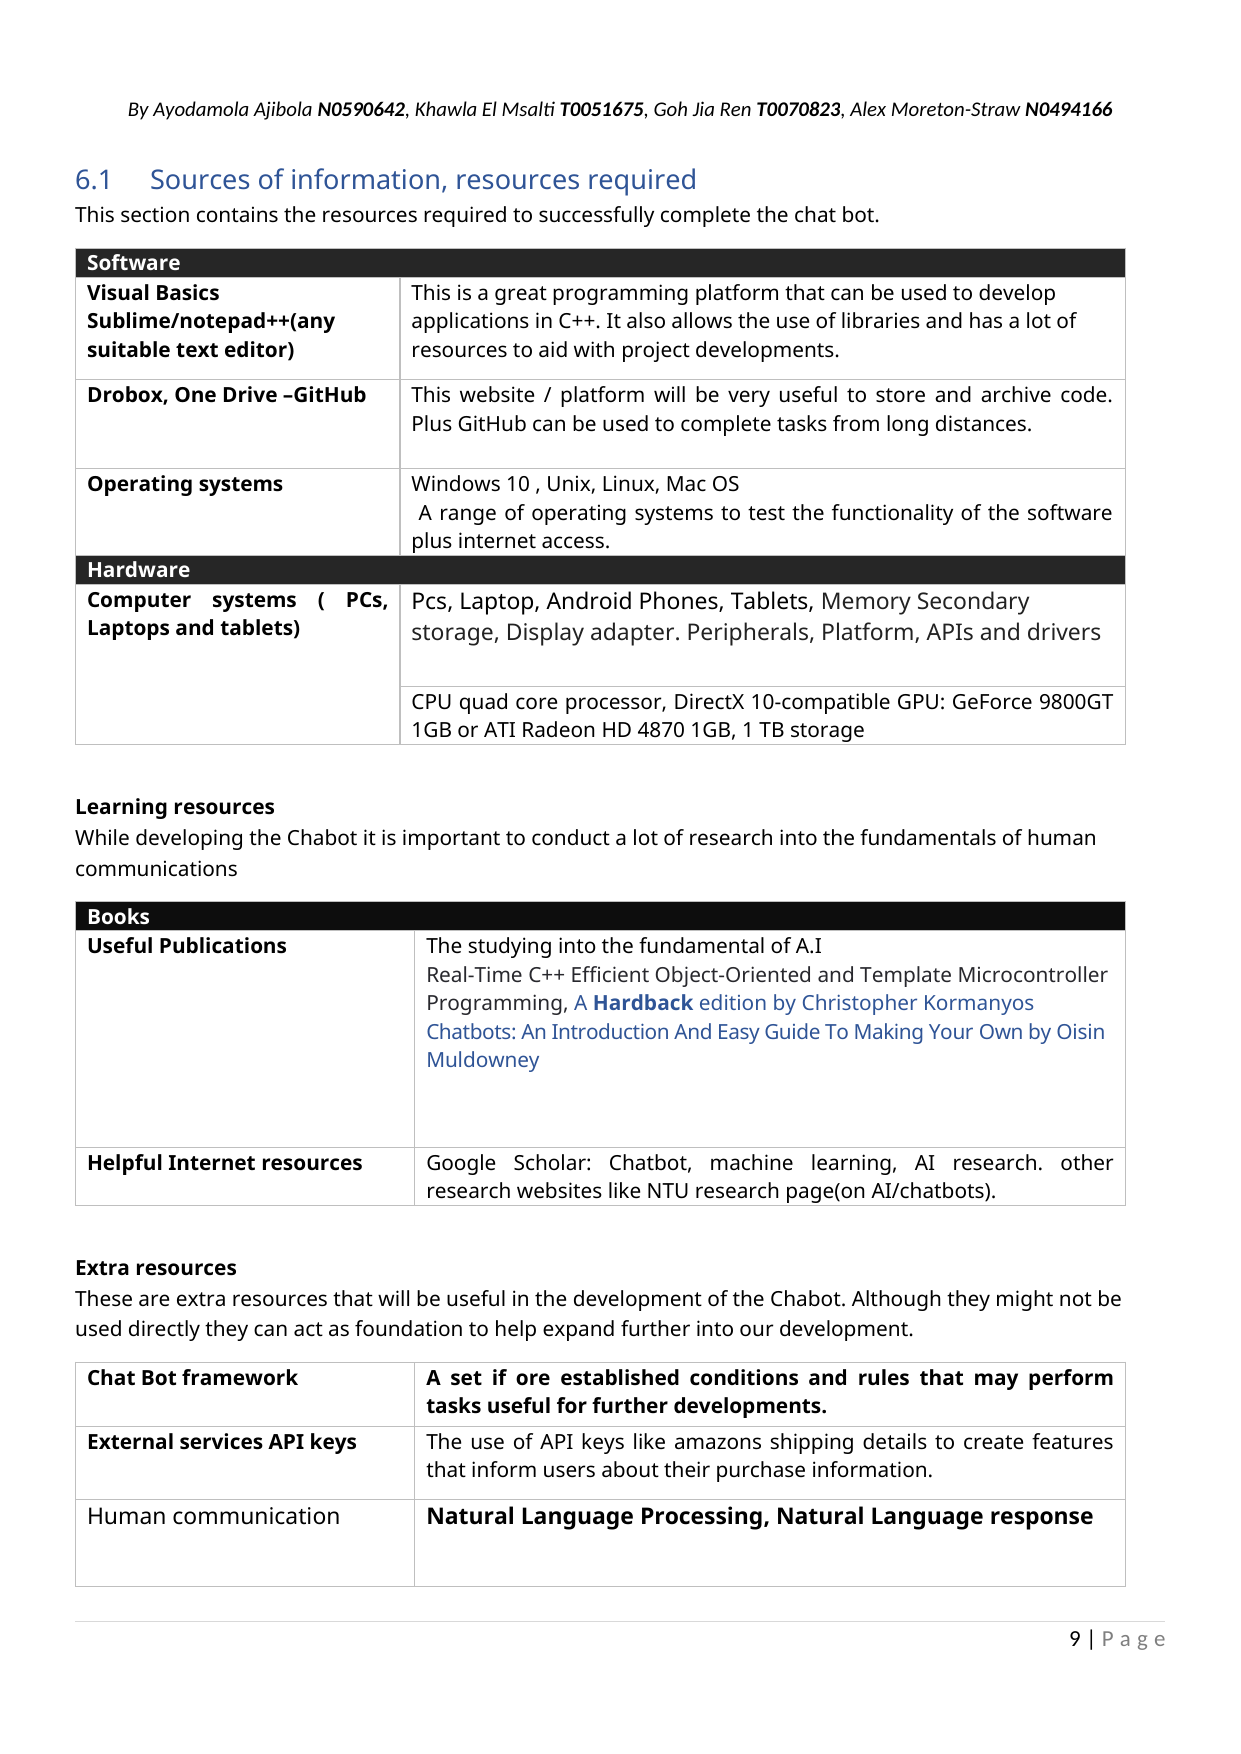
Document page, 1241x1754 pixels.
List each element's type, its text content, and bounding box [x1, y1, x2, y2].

text This section contains the resources required to successfully complete the chat bot. [75, 200, 1165, 229]
table_header Books [76, 902, 1125, 930]
table_cell Operating systems [76, 469, 399, 554]
subtitle 6.1 Sources of information, resources required [75, 160, 1165, 197]
table_cell Hardware [76, 556, 1125, 584]
table_cell Natural Language Processing, Natural Language response [415, 1500, 1125, 1586]
table_cell Helpful Internet resources [76, 1148, 414, 1205]
table_cell External services API keys [76, 1427, 414, 1499]
table_header A set if ore established conditions and rules that may perform tasks useful for further developments. [415, 1363, 1125, 1426]
table_cell CPU quad core processor, DirectX 10-compatible GPU: GeForce 9800GT 1GB or ATI Radeon HD 4870 1GB, 1 TB storage [401, 687, 1125, 744]
table_cell This is a great programming platform that can be used to develop applications in C++. It also allows the use of libraries and has a lot of resources to aid with project developments. [401, 278, 1125, 379]
table_cell Computer systems ( PCs, Laptops and tablets) [76, 585, 399, 744]
table_cell Google Scholar: Chatbot, machine learning, AI research. other research websites like NTU research page(on AI/chatbots). [415, 1148, 1125, 1205]
table_cell This website / platform will be very useful to store and archive code. Plus GitHub can be used to complete tasks from long distances. [401, 380, 1125, 468]
table_cell Drobox, One Drive –GitHub [76, 380, 399, 468]
table_cell Windows 10 , Unix, Linux, Mac OS A range of operating systems to test the functionality of the software plus internet access. [401, 469, 1125, 554]
table_cell Visual Basics Sublime/notepad++(any suitable text editor) [76, 278, 399, 379]
table_cell Pcs, Laptop, Android Phones, Tablets, Memory Secondary storage, Display adapter. Peripherals, Platform, APIs and drivers [401, 585, 1125, 686]
table_header Software [76, 249, 1125, 277]
table_header Chat Bot framework [76, 1363, 414, 1426]
table_cell The studying into the fundamental of A.I Real-Time C++ Efficient Object-Oriented and Template Microcontroller Programming, A Hardback edition by Christopher Kormanyos Chatbots: An Introduction And Easy Guide To Making Your Own by Oisin Muldowney [415, 931, 1125, 1147]
table_cell Useful Publications [76, 931, 414, 1147]
table_cell Human communication [76, 1500, 414, 1586]
text Learning resources While developing the Chabot it is important to conduct a lot of research into the fundamentals of human communications [75, 792, 1165, 882]
table_cell The use of API keys like amazons shipping details to create features that inform users about their purchase information. [415, 1427, 1125, 1499]
text Extra resources These are extra resources that will be useful in the development of the Chabot. Although they might not be used directly they can act as foundation to help expand further into our development. [75, 1253, 1165, 1343]
